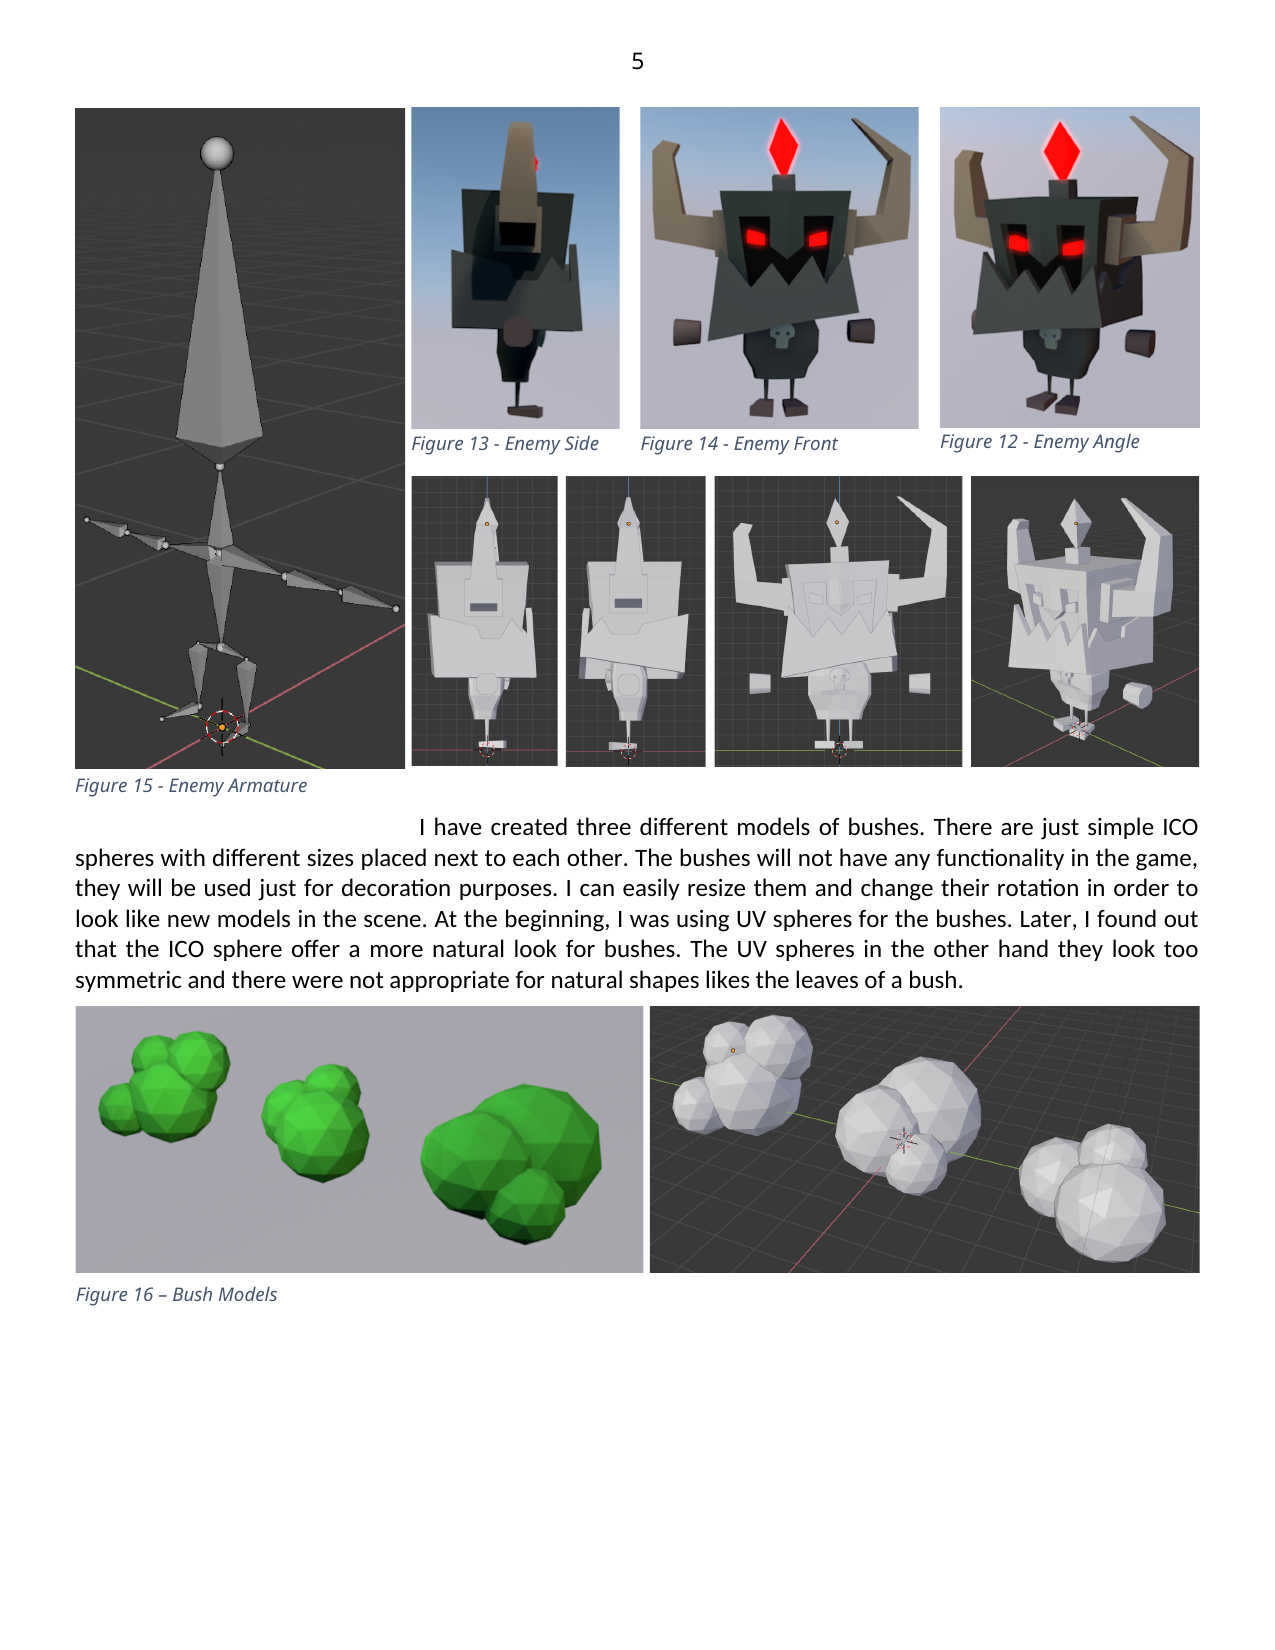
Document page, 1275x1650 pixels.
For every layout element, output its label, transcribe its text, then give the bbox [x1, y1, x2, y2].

picture [411, 107, 620, 429]
picture [939, 107, 1200, 429]
picture [411, 476, 558, 766]
picture [971, 476, 1200, 767]
picture [714, 476, 963, 767]
picture [640, 107, 919, 429]
picture [649, 1006, 1200, 1273]
picture [75, 1006, 644, 1273]
picture [75, 108, 406, 769]
text I have created three different models of bushes. There are just simple ICO spheres with different sizes placed next to each other. The bushes will not have any functionality in the game, they will be used just for decoration purposes. I can easily resize them and change their rotation in order to look like new models in the scene. At the beginning, I was using UV spheres for the bushes. Later, I found out that the ICO sphere offer a more natural look for bushes. The UV spheres in the other hand they look too symmetric and there were not appropriate for natural shapes likes the leaves of a bush. [75, 811, 1200, 994]
picture [565, 476, 706, 767]
